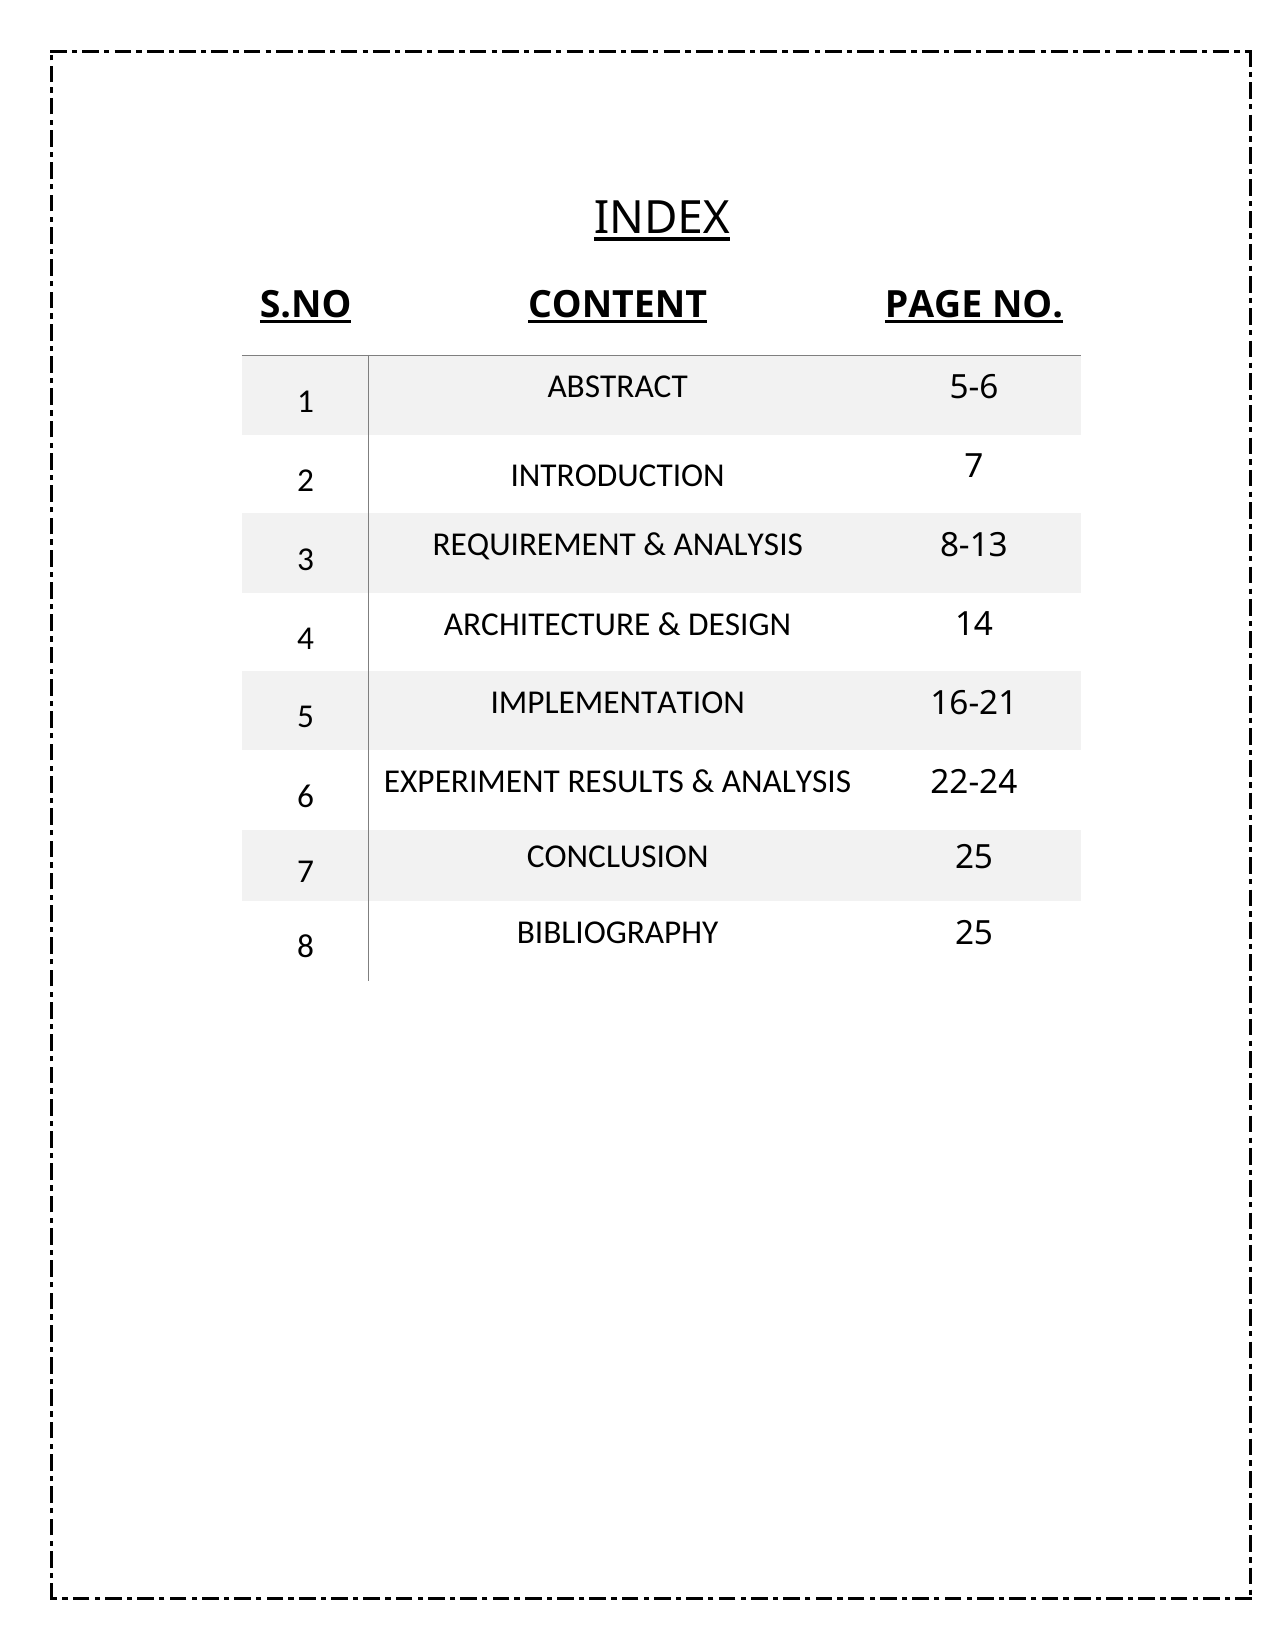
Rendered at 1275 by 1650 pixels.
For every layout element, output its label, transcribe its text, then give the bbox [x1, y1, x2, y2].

table_cell 7 [242, 830, 368, 901]
text INDEX [71, 185, 1252, 247]
table_cell 1 [242, 356, 368, 435]
table_cell 8 [242, 901, 368, 981]
table_header Content [369, 269, 866, 355]
table_cell ARCHITECTURE & DESIGN [369, 593, 866, 671]
table_cell INTRODUCTION [369, 435, 866, 513]
table_cell REQUIREMENT & ANALYSIS [369, 513, 866, 593]
table_cell 14 [866, 593, 1081, 671]
table_cell 25 [866, 830, 1081, 901]
table_cell 5-6 [866, 356, 1081, 435]
table_cell 4 [242, 593, 368, 671]
table_cell EXPERIMENT RESULTS & ANALYSIS [369, 750, 866, 830]
table_cell 6 [242, 750, 368, 830]
table_cell 25 [866, 901, 1081, 981]
table_cell 3 [242, 513, 368, 593]
table_header Page No. [866, 269, 1081, 355]
table_cell 7 [866, 435, 1081, 513]
table_cell 22-24 [866, 750, 1081, 830]
table_cell 8-13 [866, 513, 1081, 593]
table_cell BIBLIOGRAPHY [369, 901, 866, 981]
table_cell ABSTRACT [369, 356, 866, 435]
table_cell 2 [242, 435, 368, 513]
table_cell CONCLUSION [369, 830, 866, 901]
table_cell IMPLEMENTATION [369, 671, 866, 750]
table_cell 16-21 [866, 671, 1081, 750]
table_cell 5 [242, 671, 368, 750]
table_header S.No [242, 269, 369, 355]
